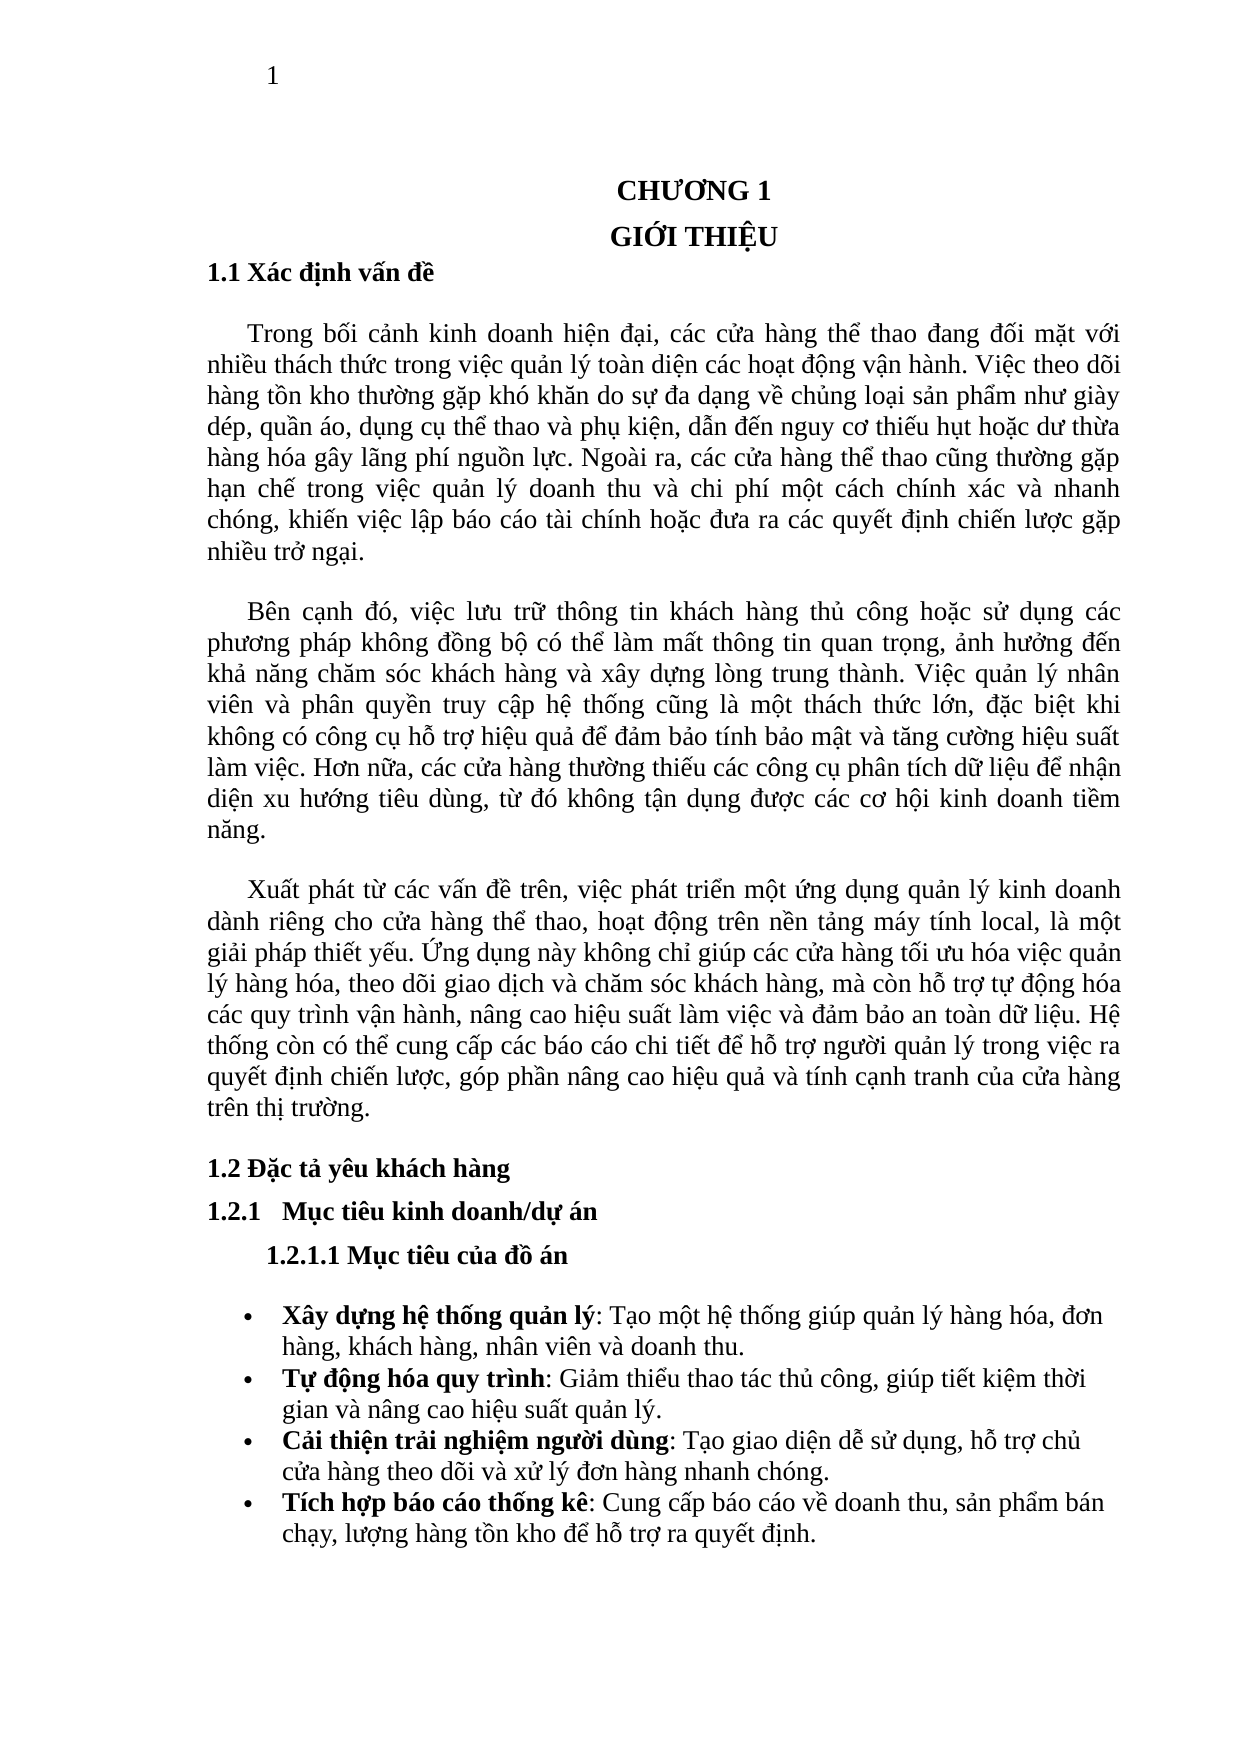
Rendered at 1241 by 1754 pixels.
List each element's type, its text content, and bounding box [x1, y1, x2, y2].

text Bên cạnh đó, việc lưu trữ thông tin khách hàng thủ công hoặc sử dụng các phương pháp không đồng bộ có thể làm mất thông tin quan trọng, ảnh hưởng đến khả năng chăm sóc khách hàng và xây dựng lòng trung thành. Việc quản lý nhân viên và phân quyền truy cập hệ thống cũng là một thách thức lớn, đặc biệt khi không có công cụ hỗ trợ hiệu quả để đảm bảo tính bảo mật và tăng cường hiệu suất làm việc. Hơn nữa, các cửa hàng thường thiếu các công cụ phân tích dữ liệu để nhận diện xu hướng tiêu dùng, từ đó không tận dụng được các cơ hội kinh doanh tiềm năng. [207, 595, 1122, 844]
subtitle CHƯƠNG 1 [207, 173, 1122, 206]
subtitle Xác định vấn đề [207, 256, 1122, 288]
list Tích hợp báo cáo thống kê: Cung cấp báo cáo về doanh thu, sản phẩm bán chạy, lượng hàng tồn kho để hỗ trợ ra quyết định. [244, 1486, 1122, 1548]
subtitle Đặc tả yêu khách hàng [207, 1152, 1122, 1183]
list Xây dựng hệ thống quản lý: Tạo một hệ thống giúp quản lý hàng hóa, đơn hàng, khách hàng, nhân viên và doanh thu. [244, 1299, 1122, 1362]
text GIỚI THIỆU [207, 219, 1122, 252]
text Trong bối cảnh kinh doanh hiện đại, các cửa hàng thể thao đang đối mặt với nhiều thách thức trong việc quản lý toàn diện các hoạt động vận hành. Việc theo dõi hàng tồn kho thường gặp khó khăn do sự đa dạng về chủng loại sản phẩm như giày dép, quần áo, dụng cụ thể thao và phụ kiện, dẫn đến nguy cơ thiếu hụt hoặc dư thừa hàng hóa gây lãng phí nguồn lực. Ngoài ra, các cửa hàng thể thao cũng thường gặp hạn chế trong việc quản lý doanh thu và chi phí một cách chính xác và nhanh chóng, khiến việc lập báo cáo tài chính hoặc đưa ra các quyết định chiến lược gặp nhiều trở ngại. [207, 317, 1122, 566]
text Xuất phát từ các vấn đề trên, việc phát triển một ứng dụng quản lý kinh doanh dành riêng cho cửa hàng thể thao, hoạt động trên nền tảng máy tính local, là một giải pháp thiết yếu. Ứng dụng này không chỉ giúp các cửa hàng tối ưu hóa việc quản lý hàng hóa, theo dõi giao dịch và chăm sóc khách hàng, mà còn hỗ trợ tự động hóa các quy trình vận hành, nâng cao hiệu suất làm việc và đảm bảo an toàn dữ liệu. Hệ thống còn có thể cung cấp các báo cáo chi tiết để hỗ trợ người quản lý trong việc ra quyết định chiến lược, góp phần nâng cao hiệu quả và tính cạnh tranh của cửa hàng trên thị trường. [207, 873, 1122, 1123]
list Tự động hóa quy trình: Giảm thiểu thao tác thủ công, giúp tiết kiệm thời gian và nâng cao hiệu suất quản lý. [244, 1362, 1122, 1424]
subtitle 1.2.1.1 Mục tiêu của đồ án [207, 1239, 1122, 1270]
list Cải thiện trải nghiệm người dùng: Tạo giao diện dễ sử dụng, hỗ trợ chủ cửa hàng theo dõi và xử lý đơn hàng nhanh chóng. [244, 1424, 1122, 1486]
subtitle Mục tiêu kinh doanh/dự án [207, 1195, 1122, 1227]
